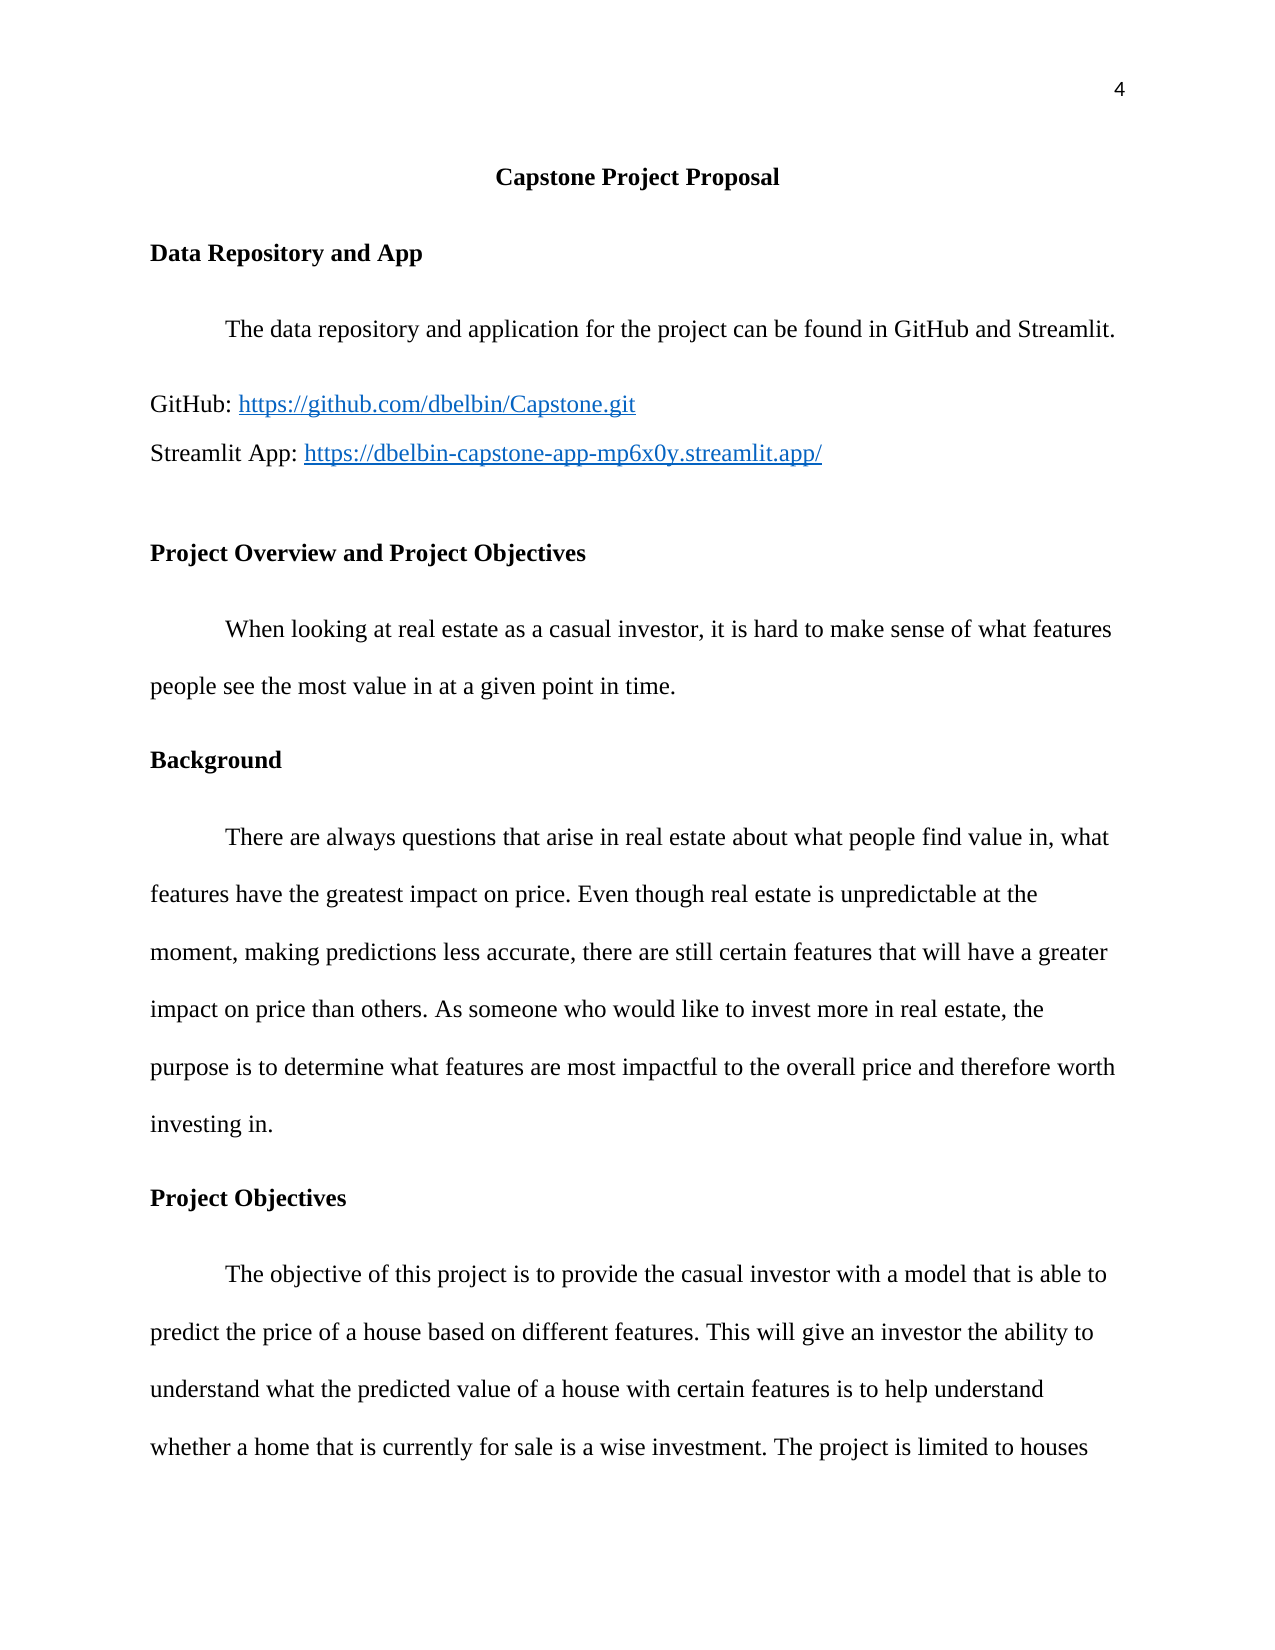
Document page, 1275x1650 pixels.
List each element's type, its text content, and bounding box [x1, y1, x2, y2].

subtitle Project Objectives [150, 1183, 1125, 1212]
text GitHub: https://github.com/dbelbin/Capstone.git [150, 389, 1125, 417]
text There are always questions that arise in real estate about what people find value in, what features have the greatest impact on price. Even though real estate is unpredictable at the moment, making predictions less accurate, there are still certain features that will have a greater impact on price than others. As someone who would like to invest more in real estate, the purpose is to determine what features are most impactful to the overall price and therefore worth investing in. [150, 822, 1125, 1138]
text Streamlit App: https://dbelbin-capstone-app-mp6x0y.streamlit.app/ [150, 438, 1125, 467]
subtitle Capstone Project Proposal [150, 162, 1125, 191]
subtitle Background [150, 746, 1125, 774]
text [150, 1259, 1125, 1461]
subtitle Data Repository and App [150, 238, 1125, 267]
text The data repository and application for the project can be found in GitHub and Streamlit. [150, 314, 1125, 343]
text When looking at real estate as a casual investor, it is hard to make sense of what features people see the most value in at a given point in time. [150, 614, 1125, 700]
subtitle Project Overview and Project Objectives [150, 538, 1125, 567]
